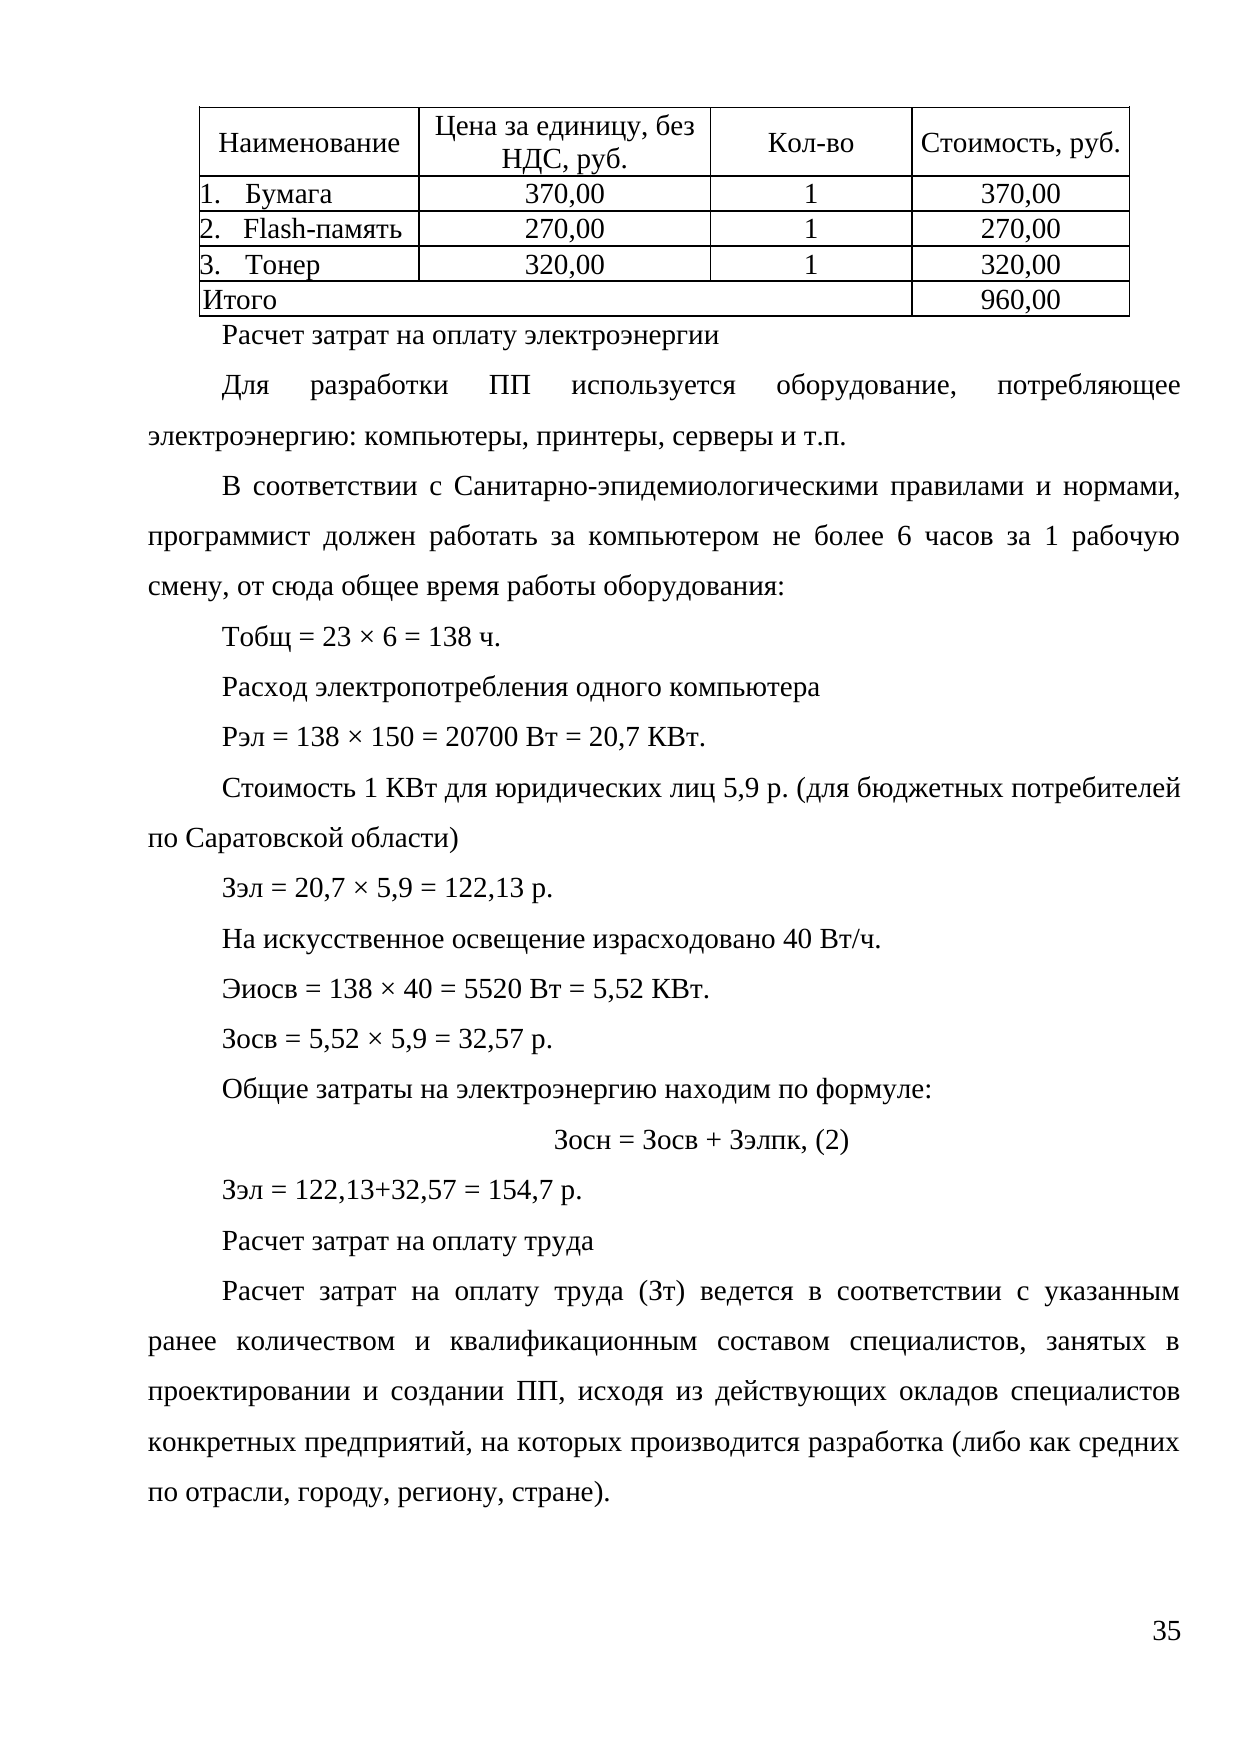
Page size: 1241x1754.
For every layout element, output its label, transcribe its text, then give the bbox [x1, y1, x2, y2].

table_cell 320,00 [913, 247, 1129, 280]
table_header Кол-во [711, 108, 911, 175]
table_cell Итого [200, 282, 911, 315]
table_cell 270,00 [913, 212, 1129, 245]
table_cell 1 [711, 177, 911, 210]
table_cell 1 [711, 212, 911, 245]
text Расчет затрат на оплату труда [148, 1223, 1181, 1256]
text В соответствии с Санитарно-эпидемиологическими правилами и нормами, программист должен работать за компьютером не более 6 часов за 1 рабочую смену, от сюда общее время работы оборудования: [148, 468, 1181, 602]
table_cell 370,00 [420, 177, 710, 210]
text Зосн = Зосв + Зэлпк, (2) [148, 1122, 1181, 1156]
text Зэл = 122,13+32,57 = 154,7 р. [148, 1172, 1181, 1206]
table_cell 320,00 [420, 247, 710, 280]
text Эиосв = 138 × 40 = 5520 Вт = 5,52 КВт. [148, 971, 1181, 1004]
table_header Цена за единицу, без НДС, руб. [420, 108, 710, 175]
text Tобщ = 23 × 6 = 138 ч. [148, 619, 1181, 652]
table_cell 960,00 [913, 282, 1129, 315]
table_header Стоимость, руб. [913, 108, 1129, 175]
table_cell Бумага [200, 177, 418, 210]
text Для разработки ПП используется оборудование, потребляющее электроэнергию: компьютеры, принтеры, серверы и т.п. [148, 367, 1181, 451]
text Стоимость 1 КВт для юридических лиц 5,9 р. (для бюджетных потребителей по Саратовской области) [148, 770, 1181, 854]
table_cell 270,00 [420, 212, 710, 245]
text Расчет затрат на оплату труда (Зт) ведется в соответствии с указанным ранее количеством и квалификационным составом специалистов, занятых в проектировании и создании ПП, исходя из действующих окладов специалистов конкретных предприятий, на которых производится разработка (либо как средних по отрасли, городу, региону, стране). [148, 1273, 1181, 1508]
text Зосв = 5,52 × 5,9 = 32,57 р. [148, 1021, 1181, 1055]
text На искусственное освещение израсходовано 40 Вт/ч. [148, 921, 1181, 954]
table_cell Тонер [200, 247, 418, 280]
text Расход электропотребления одного компьютера [148, 669, 1181, 703]
table_header Наименование [200, 108, 418, 175]
table_cell Flash-память [200, 212, 418, 245]
text Рэл = 138 × 150 = 20700 Вт = 20,7 КВт. [148, 719, 1181, 753]
text Общие затраты на электроэнергию находим по формуле: [148, 1072, 1181, 1105]
table_cell 370,00 [913, 177, 1129, 210]
text Зэл = 20,7 × 5,9 = 122,13 р. [148, 870, 1181, 904]
table_cell 1 [711, 247, 911, 280]
text Расчет затрат на оплату электроэнергии [148, 317, 1181, 351]
